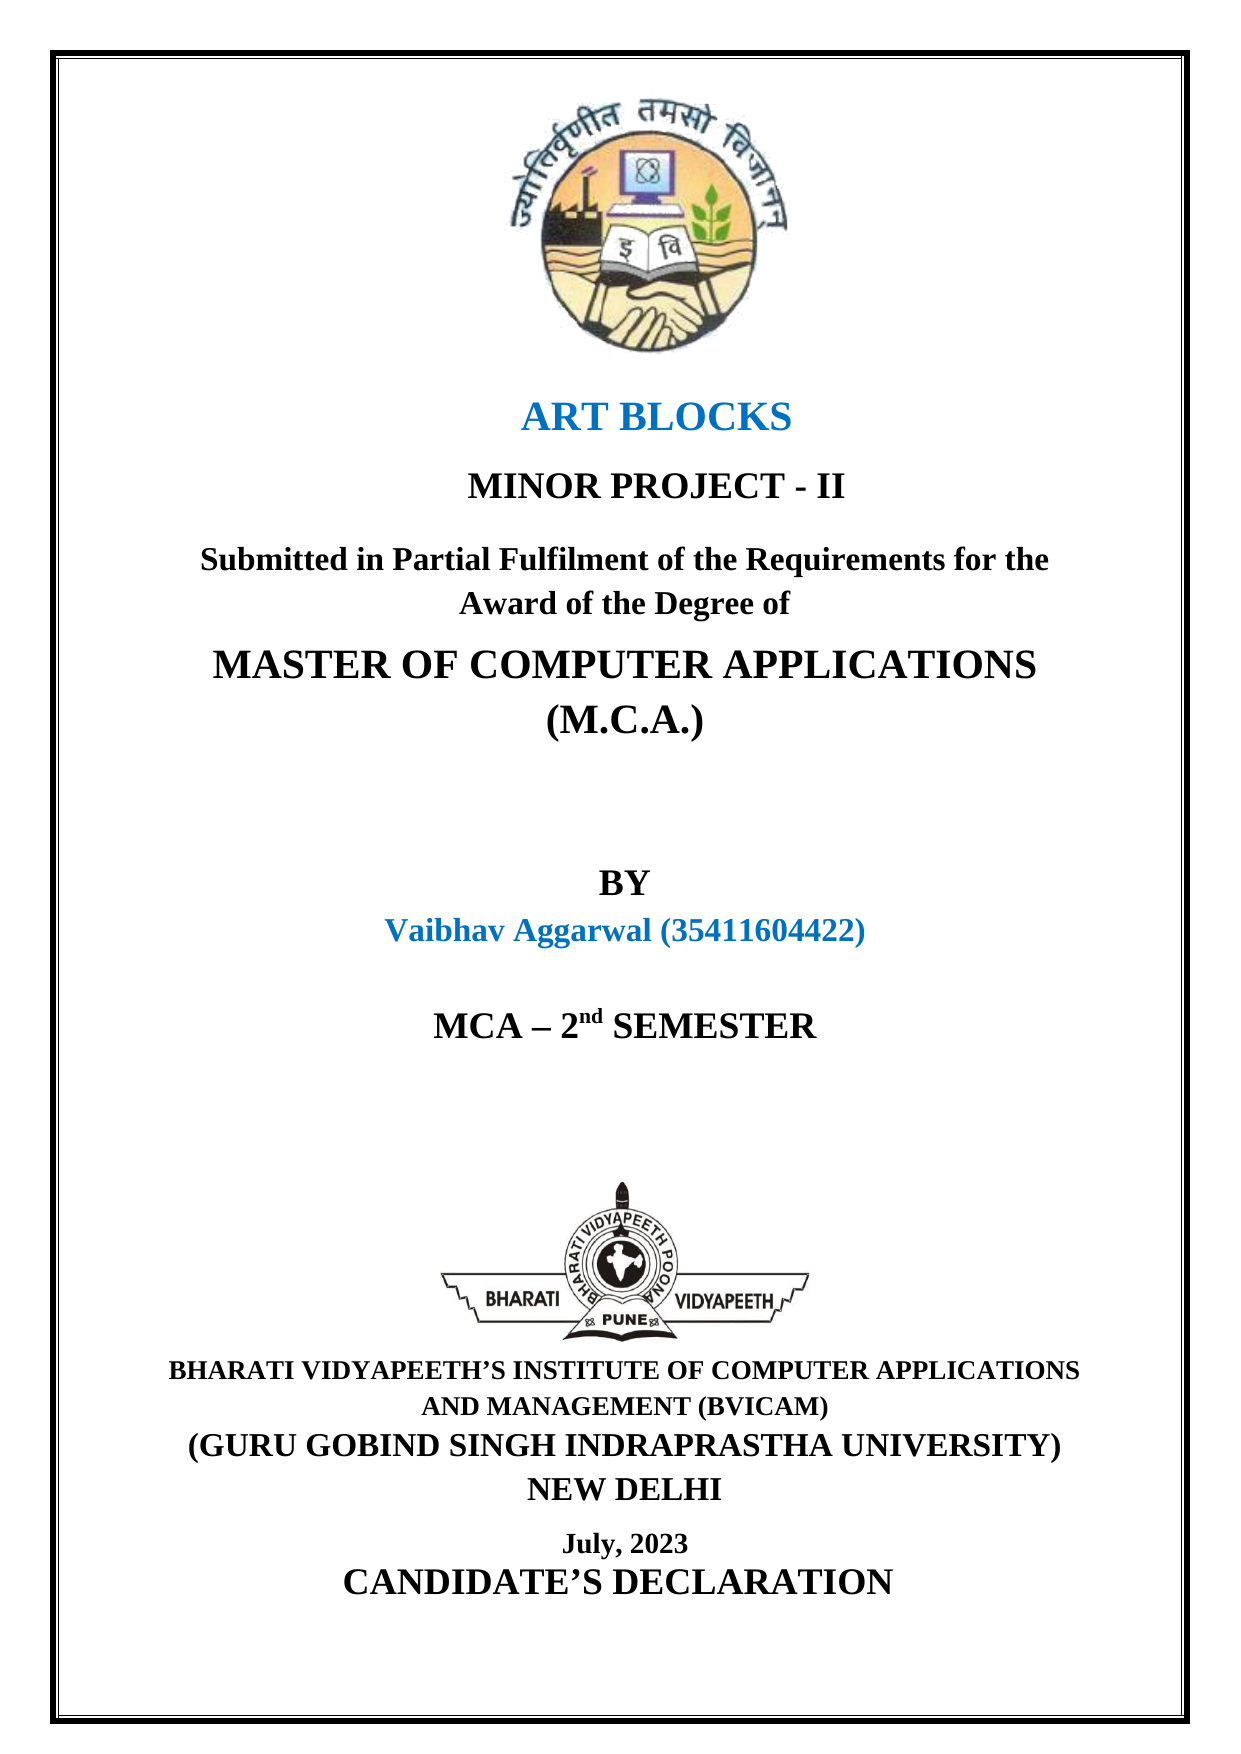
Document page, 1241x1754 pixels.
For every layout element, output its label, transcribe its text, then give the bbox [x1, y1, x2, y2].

text NEW DELHI [150, 1469, 1099, 1508]
picture [440, 1182, 810, 1342]
text MASTER OF COMPUTER APPLICATIONS [150, 640, 1099, 688]
text Submitted in Partial Fulfilment of the Requirements for the Award of the Degree of [150, 539, 1099, 622]
text July, 2023 [150, 1526, 1099, 1559]
text Vaibhav Aggarwal (35411604422) [150, 910, 1099, 948]
text MINOR PROJECT - II [150, 463, 1163, 506]
text MCA – 2nd SEMESTER [150, 1003, 1099, 1047]
text BHARATI VIDYAPEETH’S INSTITUTE OF COMPUTER APPLICATIONS AND MANAGEMENT (BVICAM) [150, 1354, 1099, 1421]
text CANDIDATE’S DECLARATION [150, 1559, 1086, 1603]
text ART BLOCKS [150, 391, 1163, 439]
picture [492, 89, 806, 360]
text BY [150, 860, 1099, 903]
text (GURU GOBIND SINGH INDRAPRASTHA UNIVERSITY) [150, 1425, 1099, 1464]
text (M.C.A.) [150, 695, 1099, 743]
